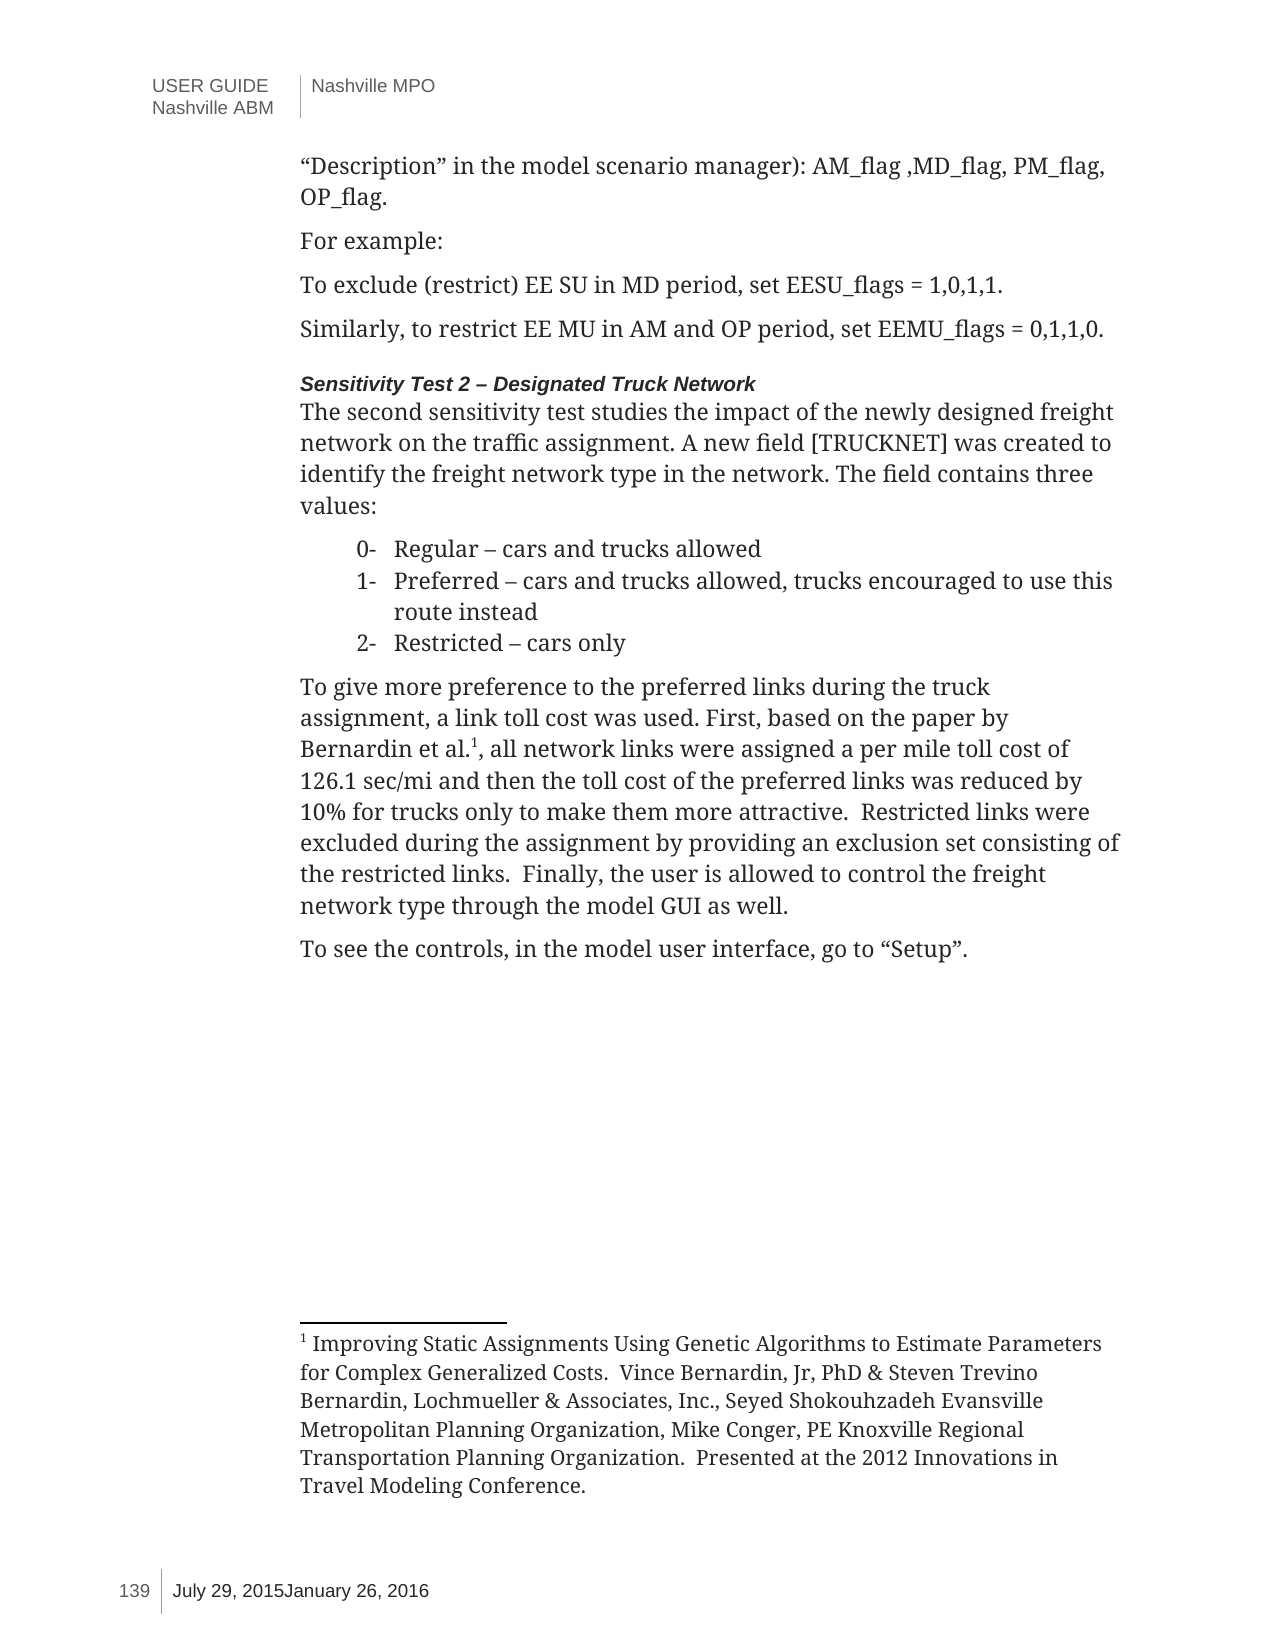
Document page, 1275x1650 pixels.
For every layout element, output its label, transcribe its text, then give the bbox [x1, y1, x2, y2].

subtitle Sensitivity Test 2 – Designated Truck Network [300, 364, 1125, 396]
text To see the controls, in the model user interface, go to “Setup”. [300, 933, 1125, 964]
text Similarly, to restrict EE MU in AM and OP period, set EEMU_flags = 0,1,1,0. [300, 312, 1125, 344]
text To give more preference to the preferred links during the truck assignment, a link toll cost was used. First, based on the paper by Bernardin et al., all network links were assigned a per mile toll cost of 126.1 sec/mi and then the toll cost of the preferred links was reduced by 10% for trucks only to make them more attractive. Restricted links were excluded during the assignment by providing an exclusion set consisting of the restricted links. Finally, the user is allowed to control the freight network type through the model GUI as well. [300, 671, 1125, 921]
list Regular – cars and trucks allowed [356, 533, 1125, 564]
list Restricted – cars only [356, 627, 1125, 658]
list Preferred – cars and trucks allowed, trucks encouraged to use this route instead [356, 564, 1125, 627]
text The second sensitivity test studies the impact of the newly designed freight network on the traffic assignment. A new field [TRUCKNET] was created to identify the freight network type in the network. The field contains three values: [300, 396, 1125, 521]
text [300, 150, 1125, 212]
text To exclude (restrict) EE SU in MD period, set EESU_flags = 1,0,1,1. [300, 269, 1125, 300]
text For example: [300, 225, 1125, 256]
